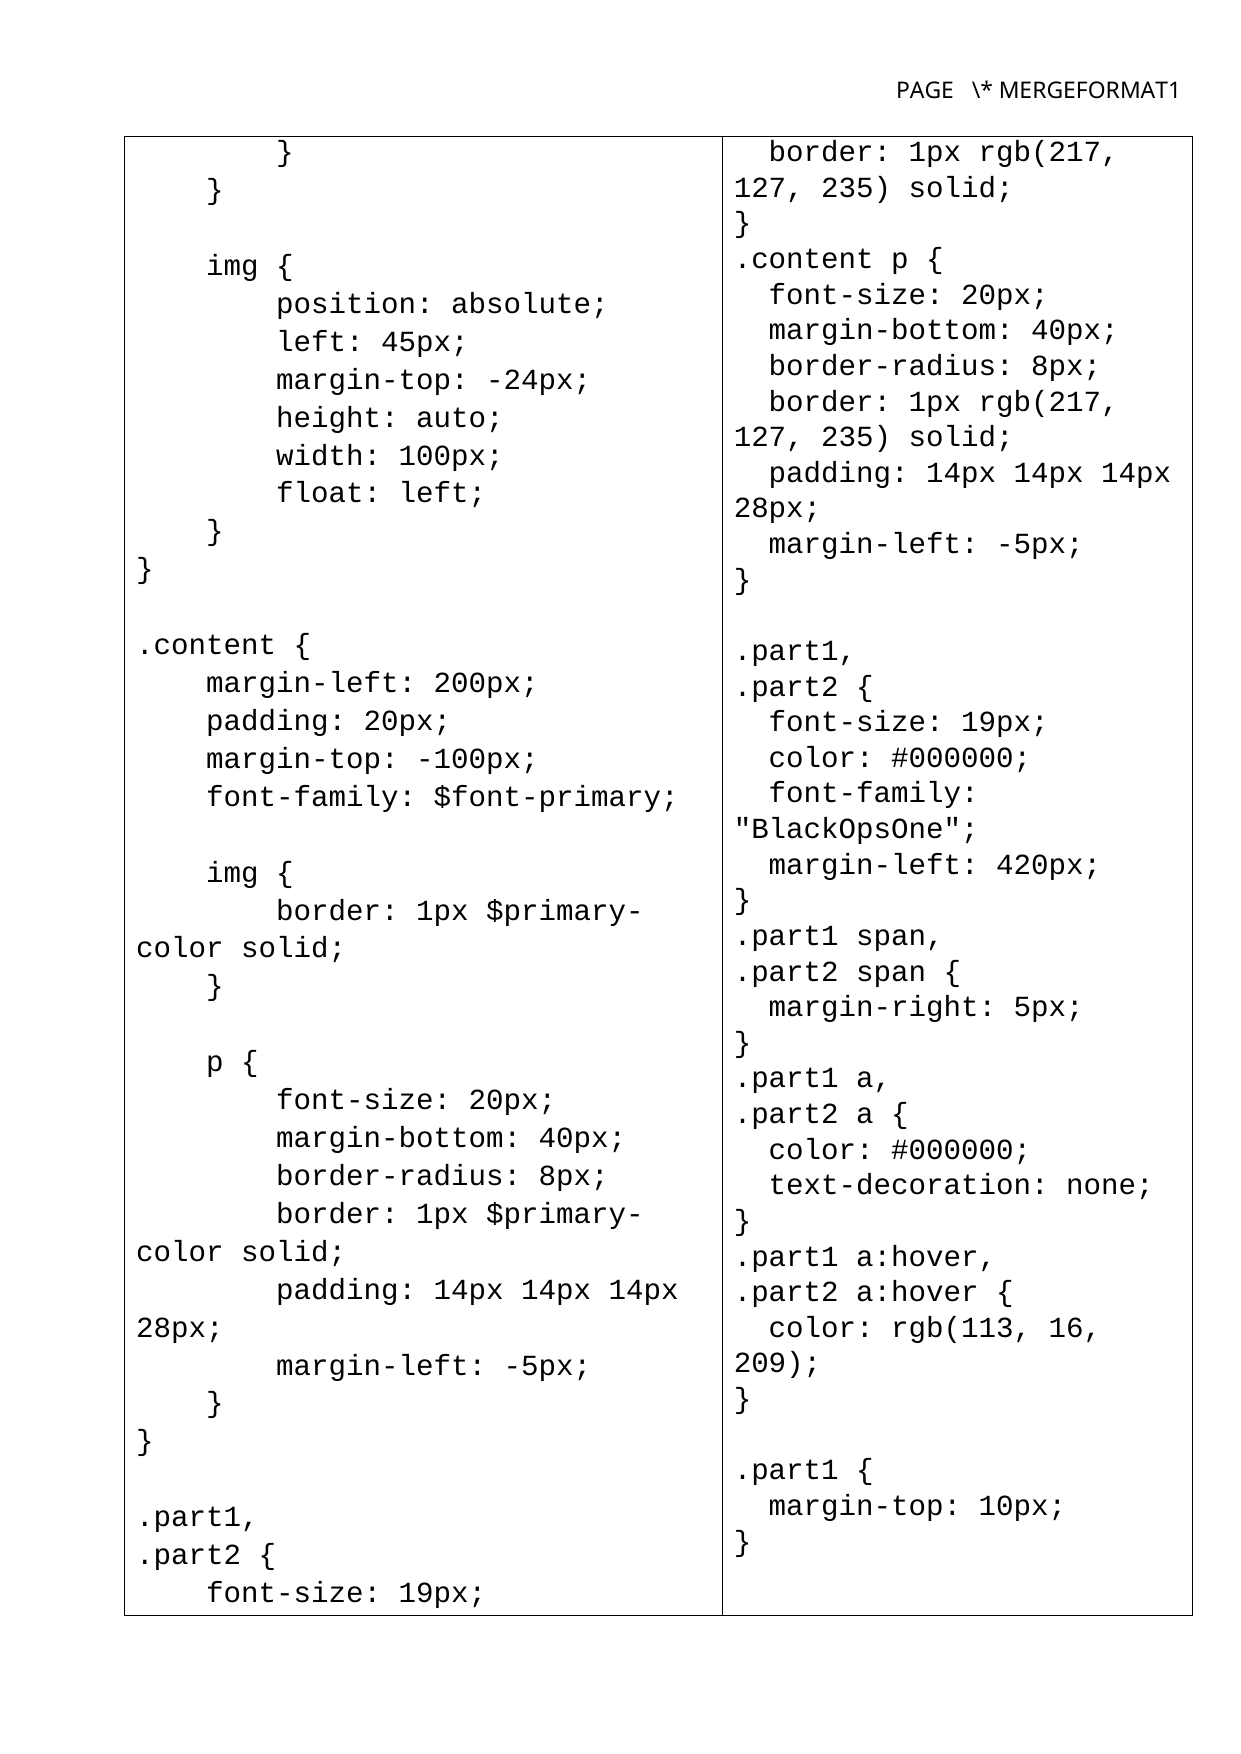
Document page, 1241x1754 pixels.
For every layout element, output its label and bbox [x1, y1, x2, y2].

table_header [125, 137, 722, 1615]
table_header [723, 137, 1192, 1615]
